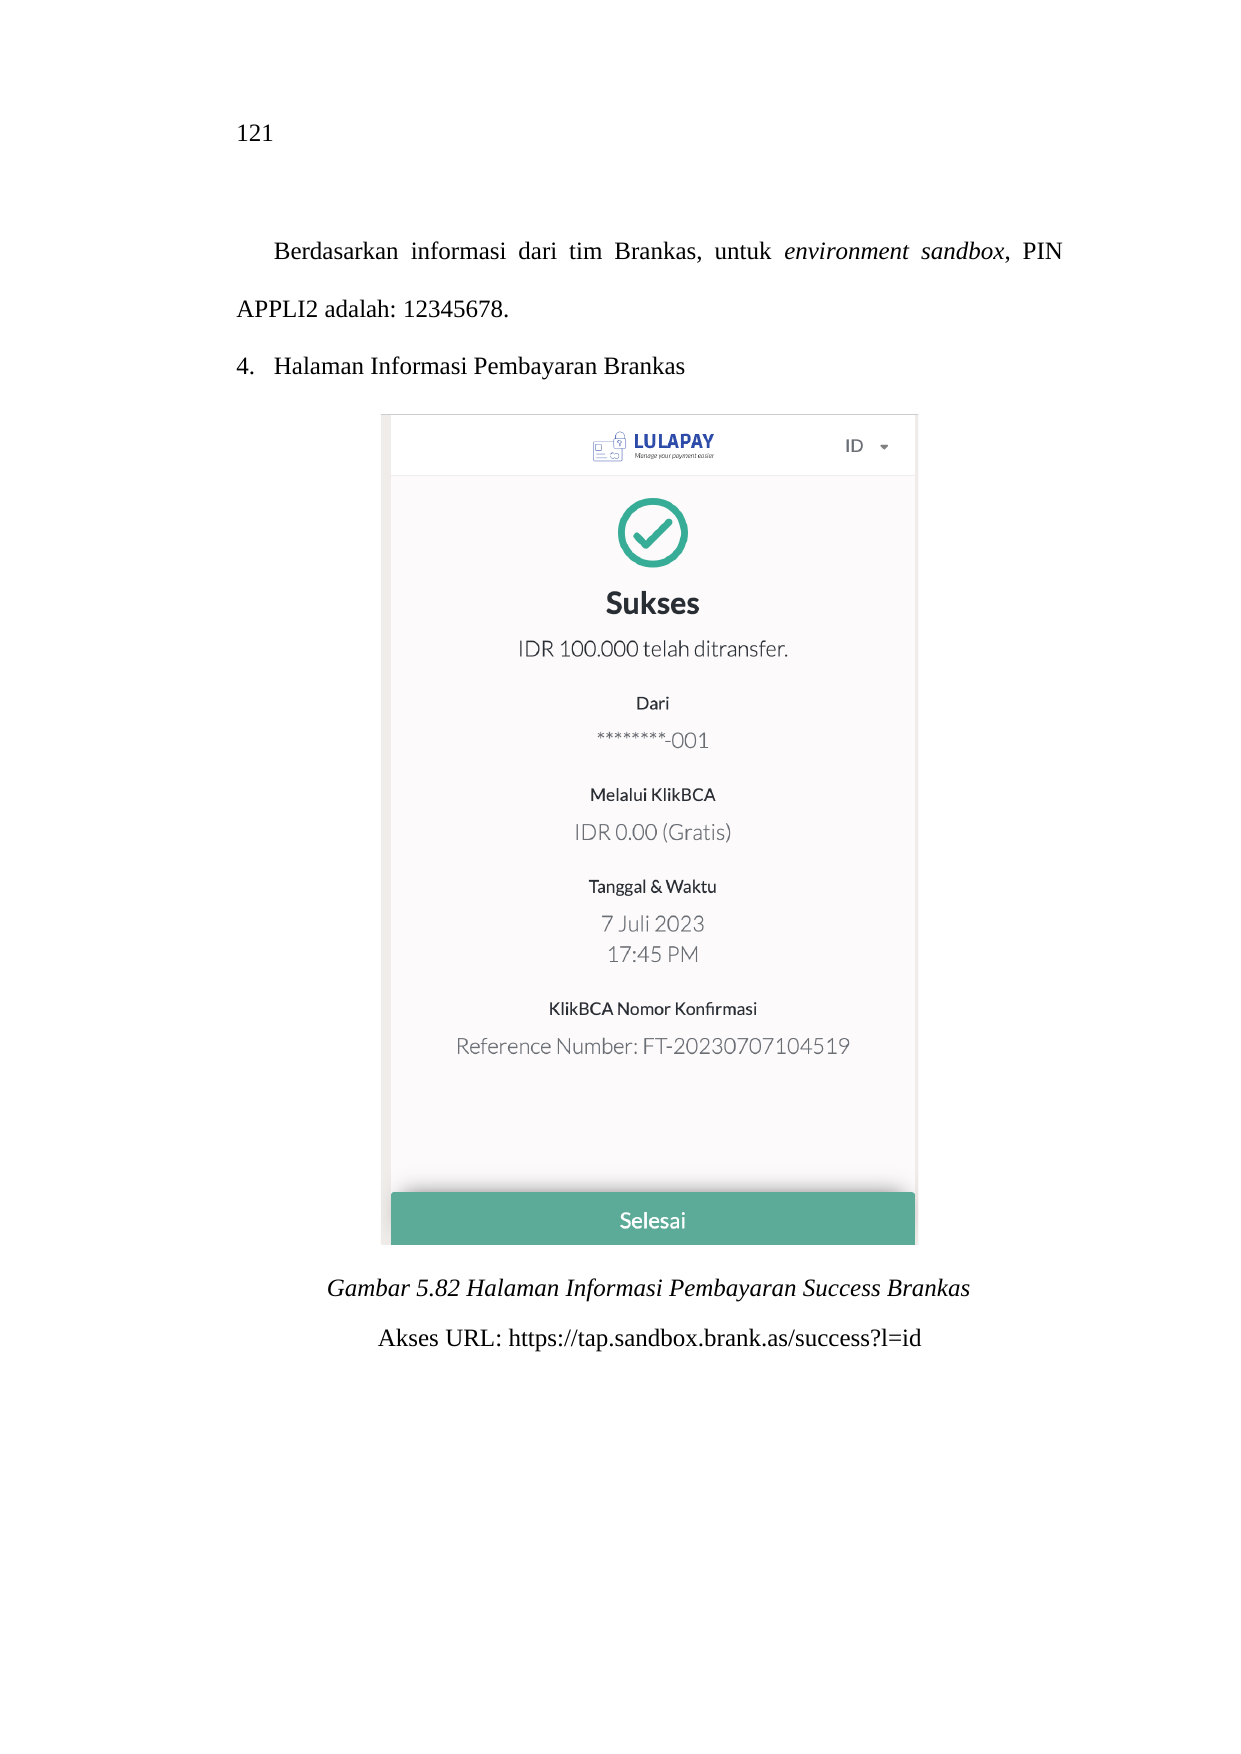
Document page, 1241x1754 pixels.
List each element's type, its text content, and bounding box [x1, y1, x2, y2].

picture [380, 408, 919, 1245]
list Halaman Informasi Pembayaran Brankas [236, 351, 1063, 380]
text Akses URL: https://tap.sandbox.brank.as/success?l=id [236, 1323, 1063, 1351]
text Berdasarkan informasi dari tim Brankas, untuk environment sandbox, PIN APPLI2 adalah: 12345678. [236, 236, 1063, 322]
